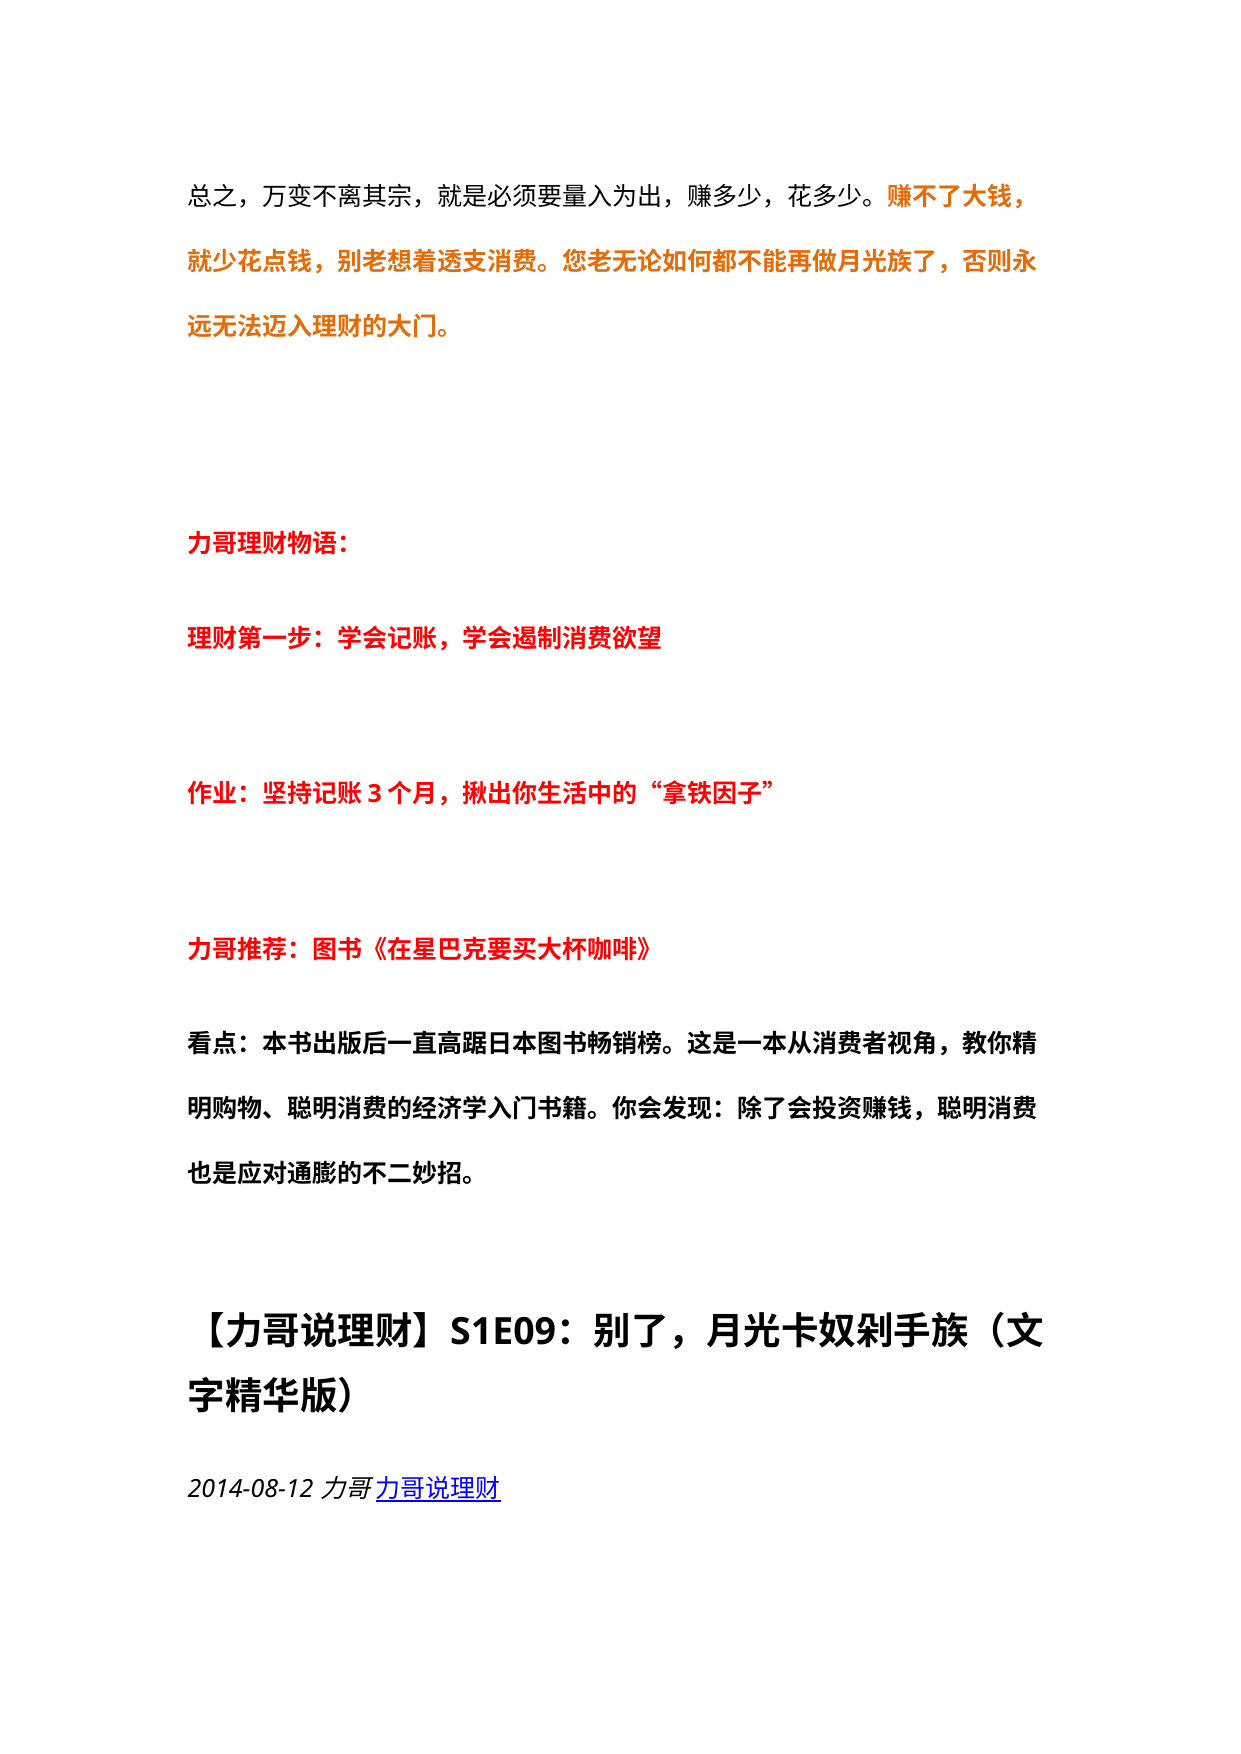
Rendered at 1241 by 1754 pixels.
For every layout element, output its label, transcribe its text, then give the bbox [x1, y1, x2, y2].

text 总之，万变不离其宗，就是必须要量入为出，赚多少，花多少。赚不了大钱，就少花点钱，别老想着透支消费。您老无论如何都不能再做月光族了，否则永远无法迈入理财的大门。 [187, 162, 1053, 357]
text 力哥理财物语： [187, 509, 1053, 574]
text 作业：坚持记账3个月，揪出你生活中的“拿铁因子” [187, 759, 1053, 824]
text 理财第一步：学会记账，学会遏制消费欲望 [187, 604, 1053, 669]
text 力哥推荐：图书《在星巴克要买大杯咖啡》 [187, 915, 1053, 980]
text 【力哥说理财】S1E09：别了，月光卡奴剁手族（文字精华版） [187, 1295, 1053, 1425]
text 看点：本书出版后一直高踞日本图书畅销榜。这是一本从消费者视角，教你精明购物、聪明消费的经济学入门书籍。你会发现：除了会投资赚钱，聪明消费也是应对通膨的不二妙招。 [187, 1009, 1053, 1204]
text 2014-08-12 力哥 力哥说理财 [187, 1454, 1053, 1519]
